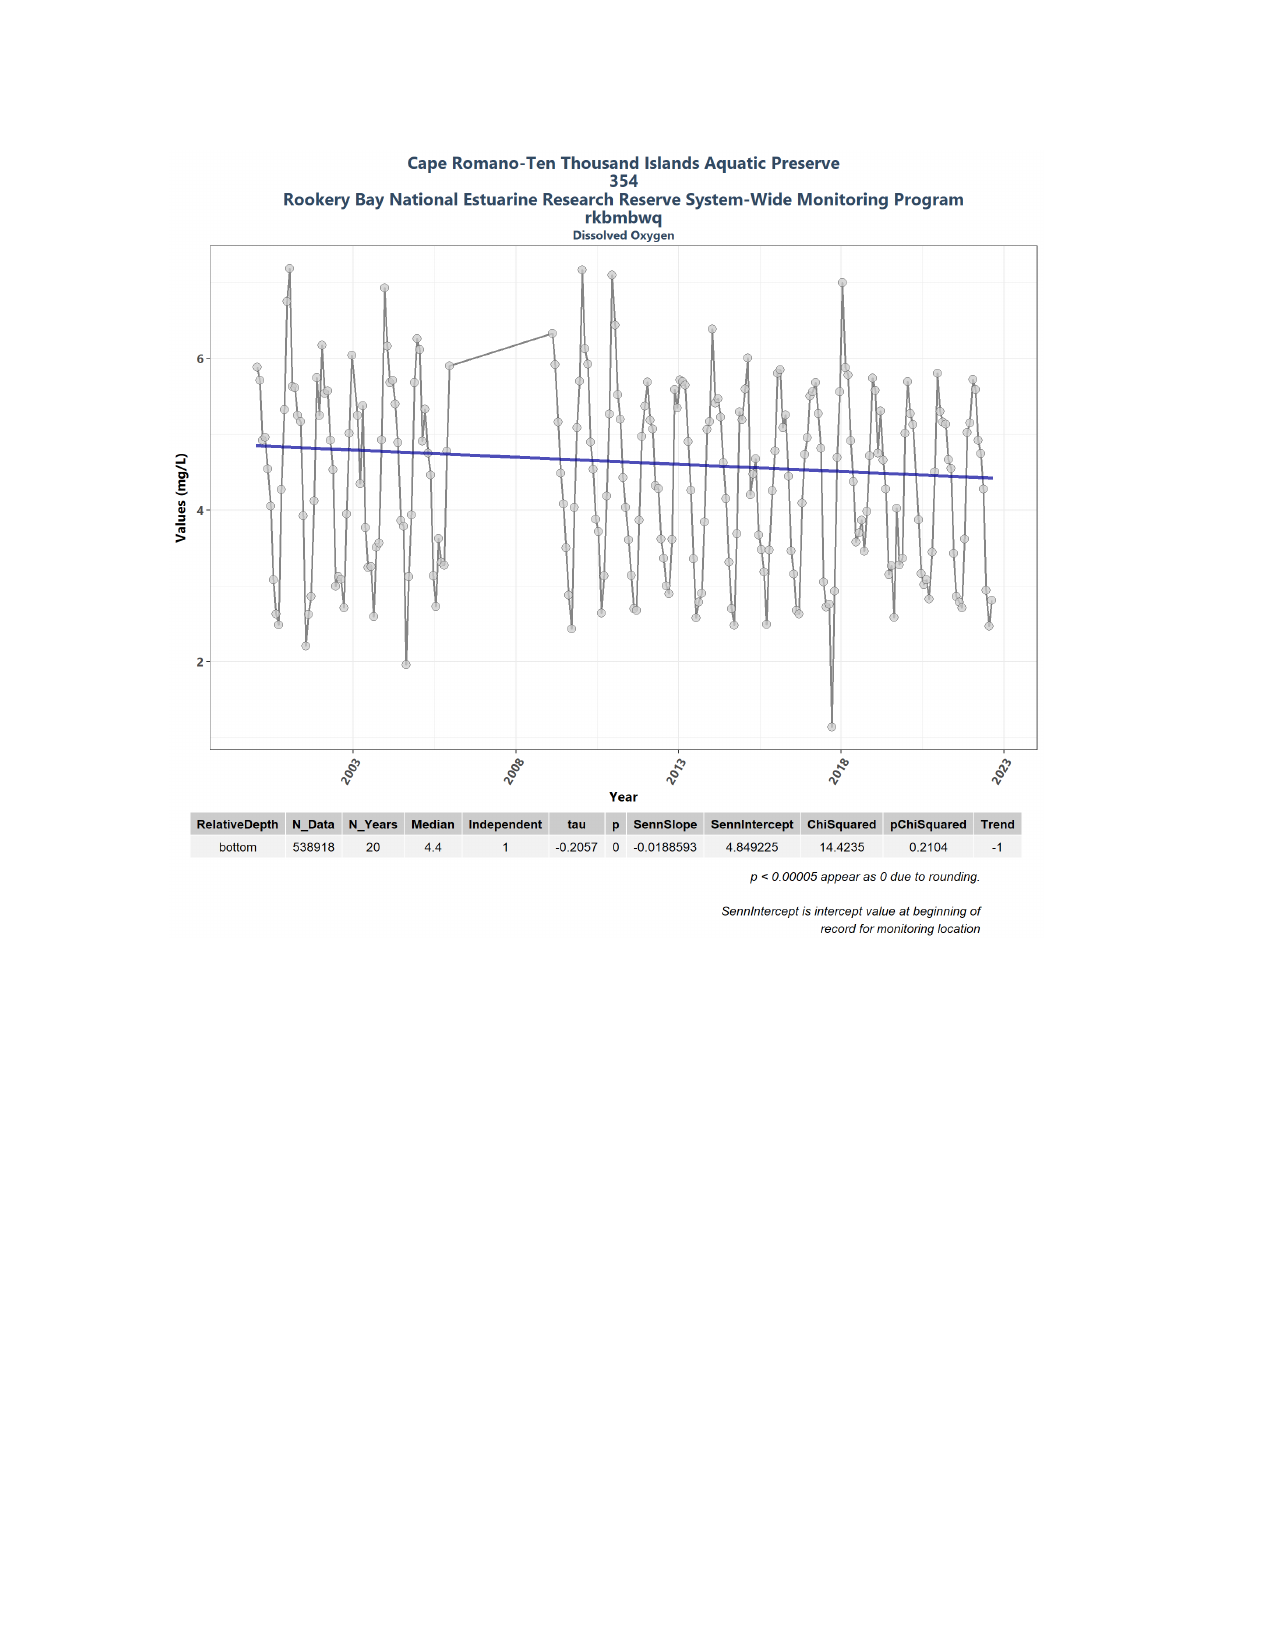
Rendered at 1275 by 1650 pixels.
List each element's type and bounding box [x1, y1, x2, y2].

picture [168, 150, 1044, 938]
